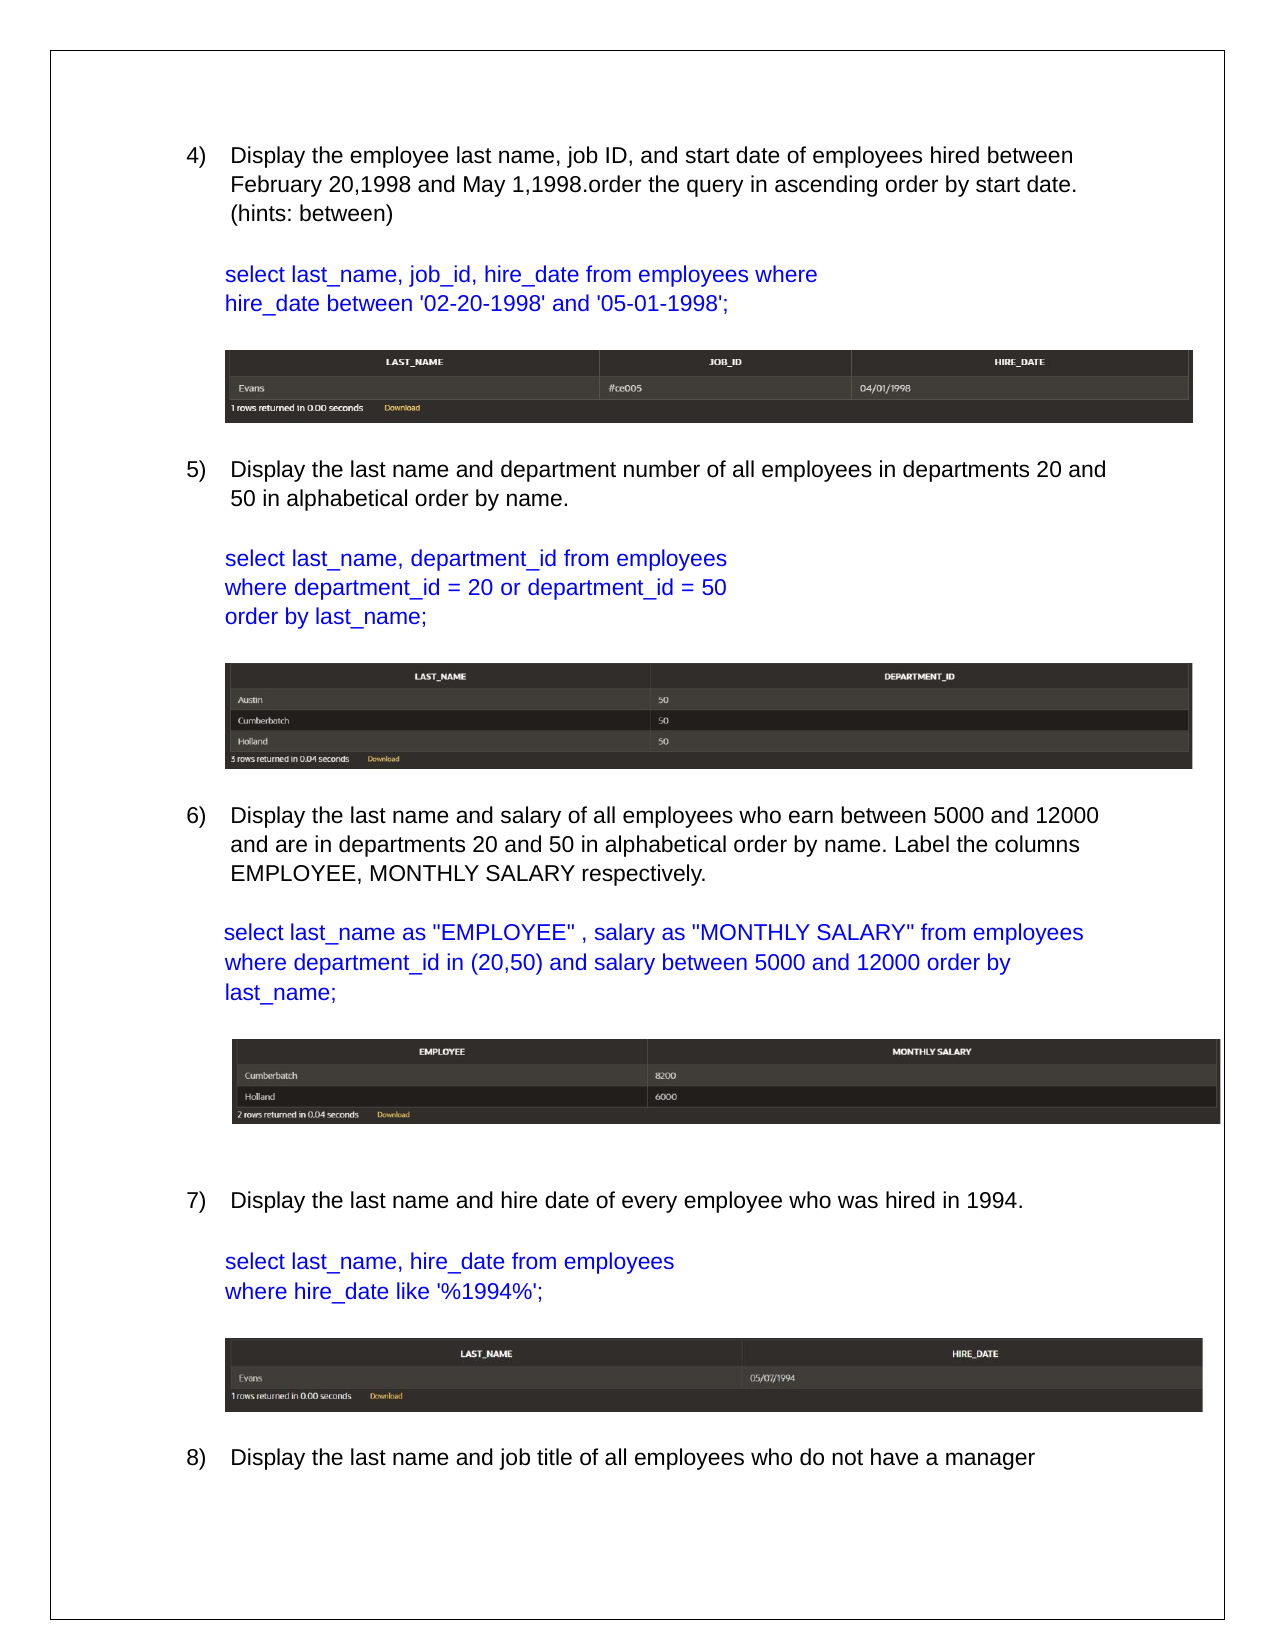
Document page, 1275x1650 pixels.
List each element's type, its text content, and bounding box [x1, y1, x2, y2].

picture [225, 350, 1193, 423]
text select last_name as "EMPLOYEE" , salary as "MONTHLY SALARY" from employees where department_id in (20,50) and salary between 5000 and 12000 order by last_name; [223, 919, 1089, 1005]
picture [225, 663, 1193, 769]
text where hire_date like '%1994%'; [224, 1278, 1139, 1304]
list Display the last name and department number of all employees in departments 20 and 50 in alphabetical order by name. [186, 456, 1129, 512]
text select last_name, department_id from employees where department_id = 20 or department_id = 50 order by last_name; [224, 545, 727, 629]
text select last_name, hire_date from employees [224, 1248, 1139, 1274]
list Display the last name and job title of all employees who do not have a manager [186, 1444, 1129, 1471]
list Display the employee last name, job ID, and start date of employees hired between February 20,1998 and May 1,1998.order the query in ascending order by start date.(hints: between) [186, 142, 1129, 226]
text select last_name, job_id, hire_date from employees where hire_date between '02-20-1998' and '05-01-1998'; [224, 261, 818, 317]
list Display the last name and salary of all employees who earn between 5000 and 12000 and are in departments 20 and 50 in alphabetical order by name. Label the columns EMPLOYEE, MONTHLY SALARY respectively. [186, 802, 1129, 886]
list Display the last name and hire date of every employee who was hired in 1994. [186, 1187, 1129, 1214]
picture [225, 1338, 1203, 1412]
picture [232, 1039, 1221, 1124]
